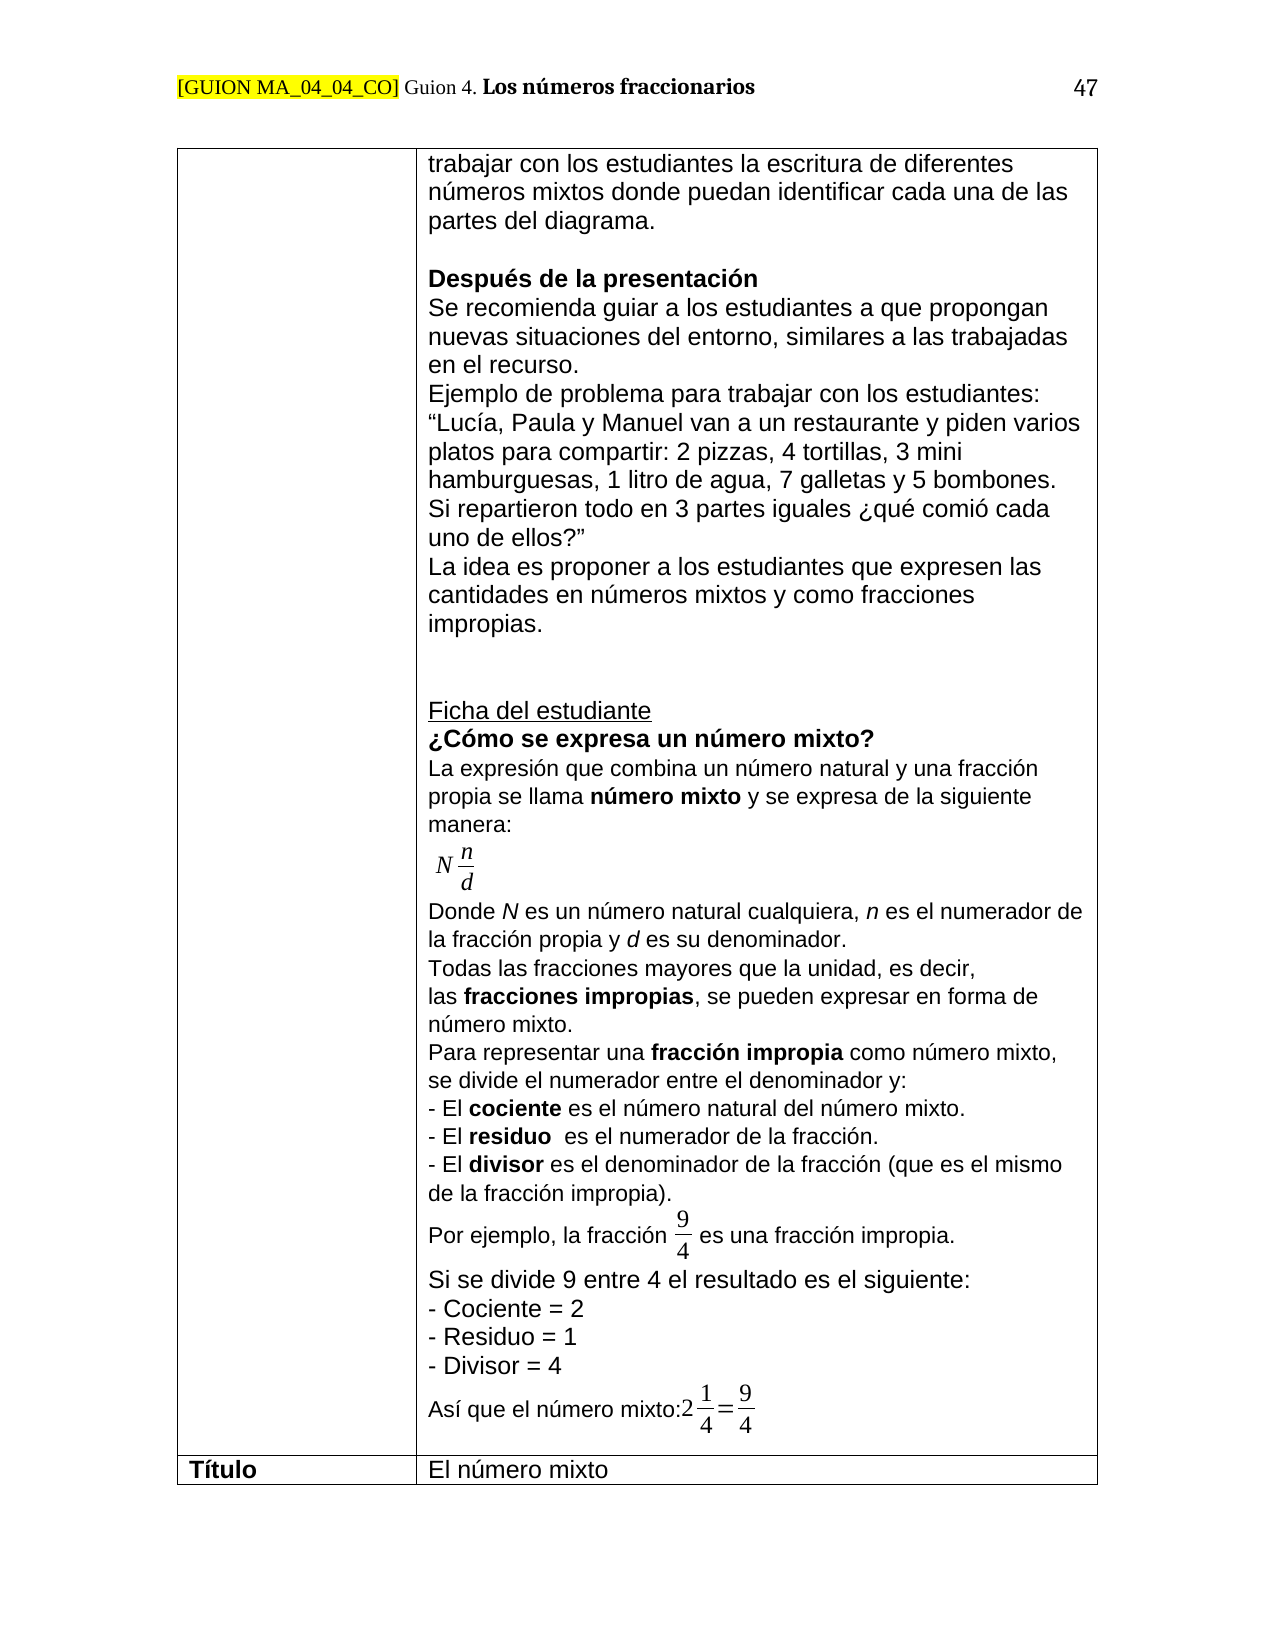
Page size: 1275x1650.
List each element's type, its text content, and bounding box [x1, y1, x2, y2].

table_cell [417, 149, 1097, 1454]
table_cell Título [178, 1456, 416, 1484]
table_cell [178, 149, 416, 1454]
table_cell El número mixto [417, 1456, 1097, 1484]
